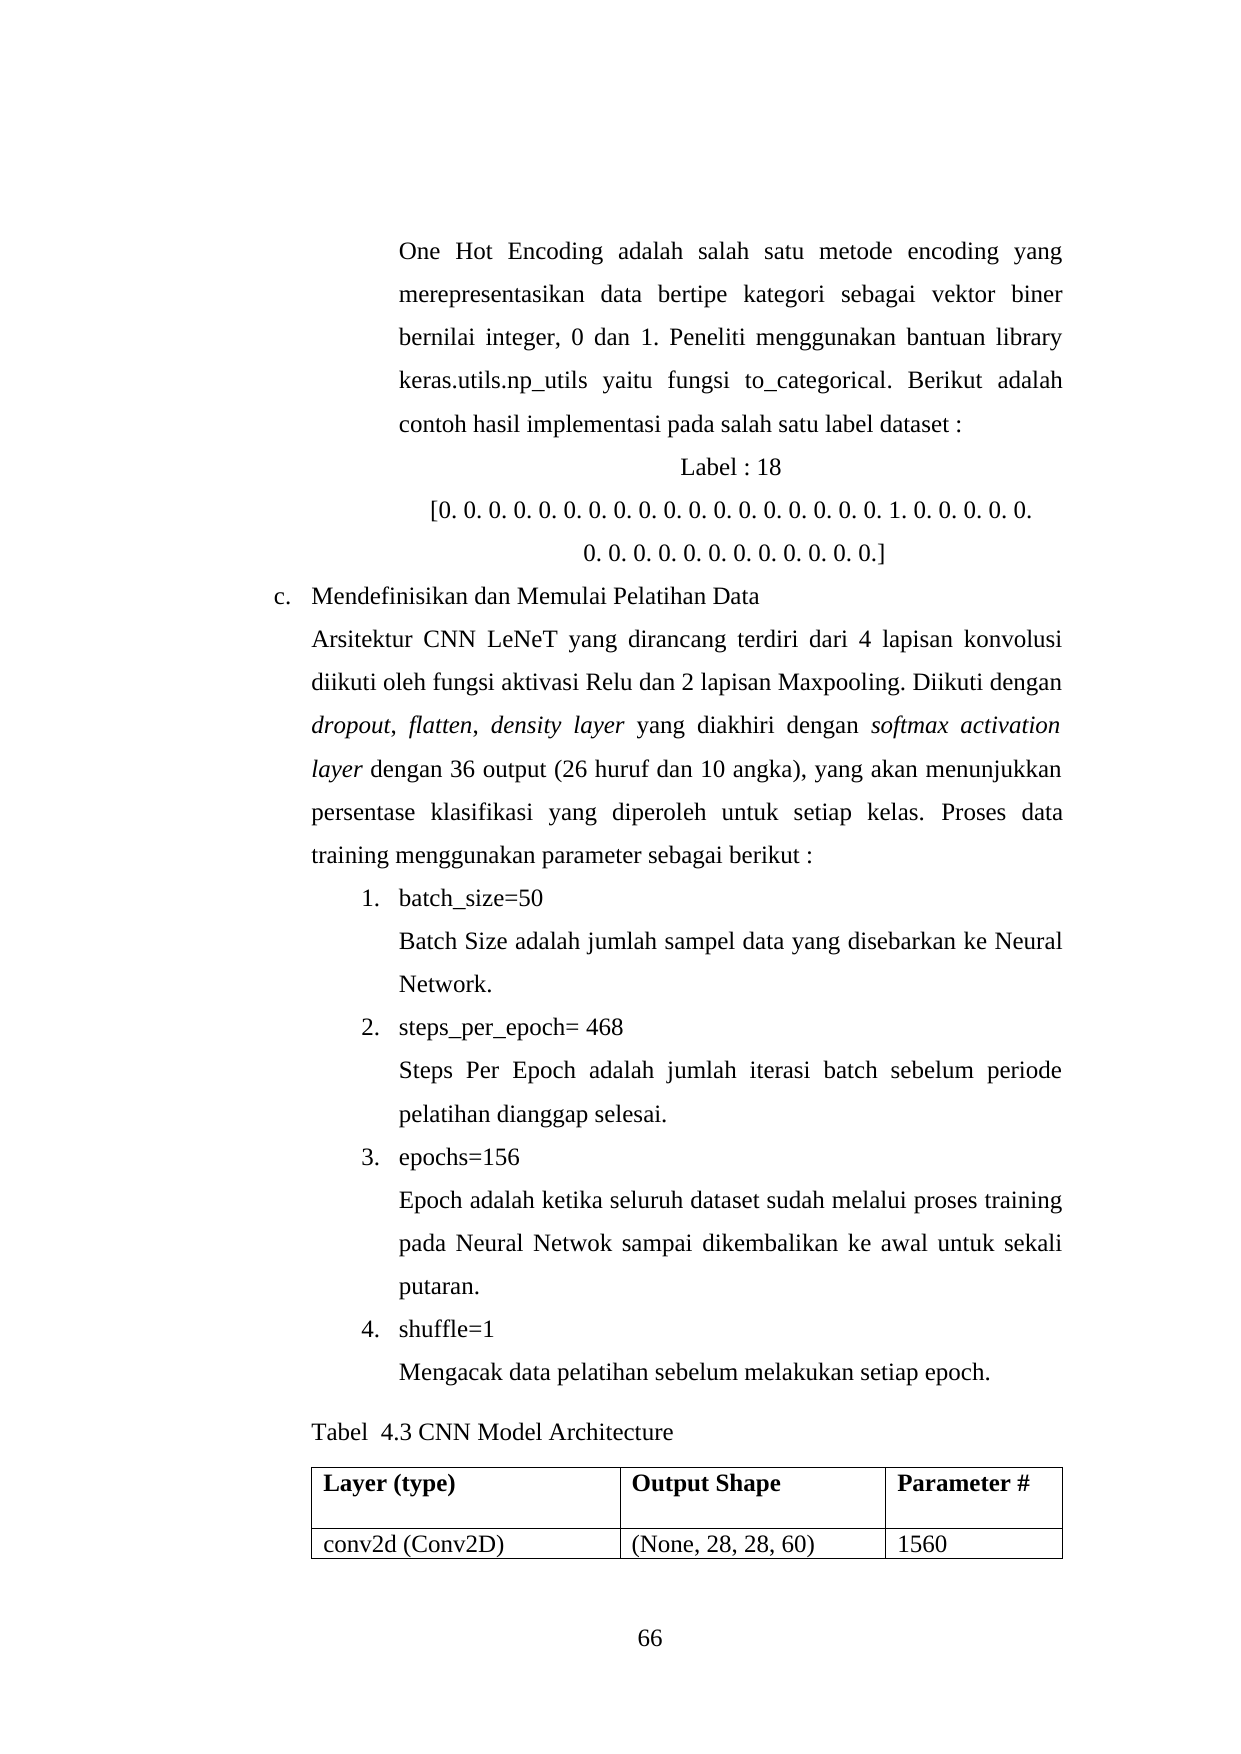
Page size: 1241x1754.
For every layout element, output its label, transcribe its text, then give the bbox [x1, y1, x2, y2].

list Arsitektur CNN LeNeT yang dirancang terdiri dari 4 lapisan konvolusi diikuti oleh fungsi aktivasi Relu dan 2 lapisan Maxpooling. Diikuti dengan dropout, flatten, density layer yang diakhiri dengan softmax activation layer dengan 36 output (26 huruf dan 10 angka), yang akan menunjukkan persentase klasifikasi yang diperoleh untuk setiap kelas. Proses data training menggunakan parameter sebagai berikut : [311, 624, 1063, 869]
list Label : 18 [399, 452, 1063, 481]
list One Hot Encoding adalah salah satu metode encoding yang merepresentasikan data bertipe kategori sebagai vektor biner bernilai integer, 0 dan 1. Peneliti menggunakan bantuan library keras.utils.np_utils yaitu fungsi to_categorical. Berikut adalah contoh hasil implementasi pada salah satu label dataset : [399, 236, 1063, 437]
table_header Layer (type) [312, 1468, 620, 1528]
table_cell 1560 [886, 1529, 1062, 1557]
list [0. 0. 0. 0. 0. 0. 0. 0. 0. 0. 0. 0. 0. 0. 0. 0. 0. 0. 1. 0. 0. 0. 0. 0. [399, 495, 1063, 524]
list shuffle=1 [361, 1314, 1063, 1343]
table_header Output Shape [621, 1468, 885, 1528]
list batch_size=50 [361, 883, 1063, 912]
table_header Parameter # [886, 1468, 1062, 1528]
table_cell (None, 28, 28, 60) [621, 1529, 885, 1557]
list epochs=156 [361, 1142, 1063, 1171]
list Epoch adalah ketika seluruh dataset sudah melalui proses training pada Neural Netwok sampai dikembalikan ke awal untuk sekali putaran. [399, 1185, 1063, 1300]
list steps_per_epoch= 468 [361, 1012, 1063, 1041]
list Steps Per Epoch adalah jumlah iterasi batch sebelum periode pelatihan dianggap selesai. [399, 1056, 1063, 1127]
list 0. 0. 0. 0. 0. 0. 0. 0. 0. 0. 0. 0.] [399, 538, 1063, 567]
list Mendefinisikan dan Memulai Pelatihan Data [274, 581, 1063, 610]
list Batch Size adalah jumlah sampel data yang disebarkan ke Neural Network. [399, 926, 1063, 998]
table_cell conv2d (Conv2D) [312, 1529, 620, 1557]
list Mengacak data pelatihan sebelum melakukan setiap epoch. [399, 1357, 1063, 1386]
